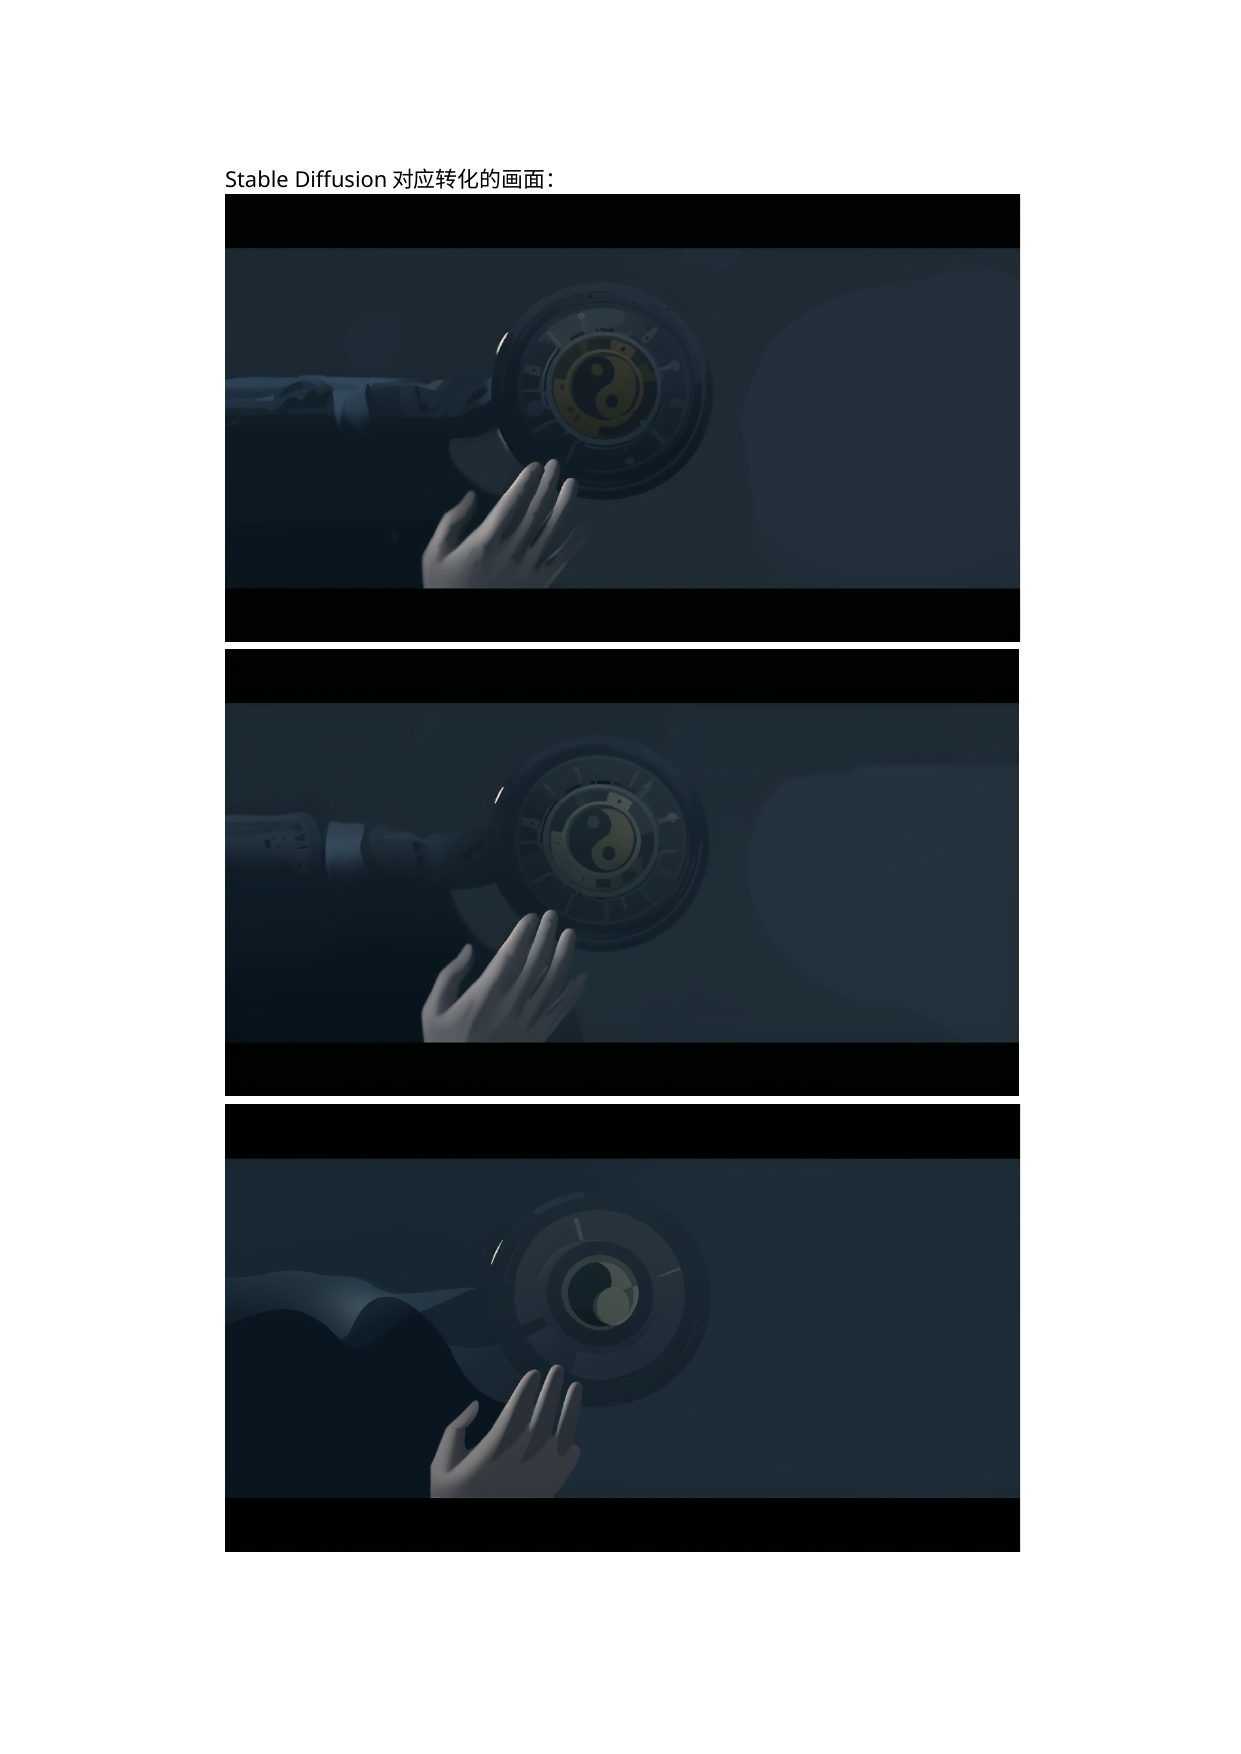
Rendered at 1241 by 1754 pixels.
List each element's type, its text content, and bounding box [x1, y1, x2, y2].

list Stable Diffusion对应转化的画面： [225, 162, 1053, 194]
picture [225, 194, 1021, 642]
picture [225, 1104, 1021, 1552]
picture [225, 649, 1019, 1096]
